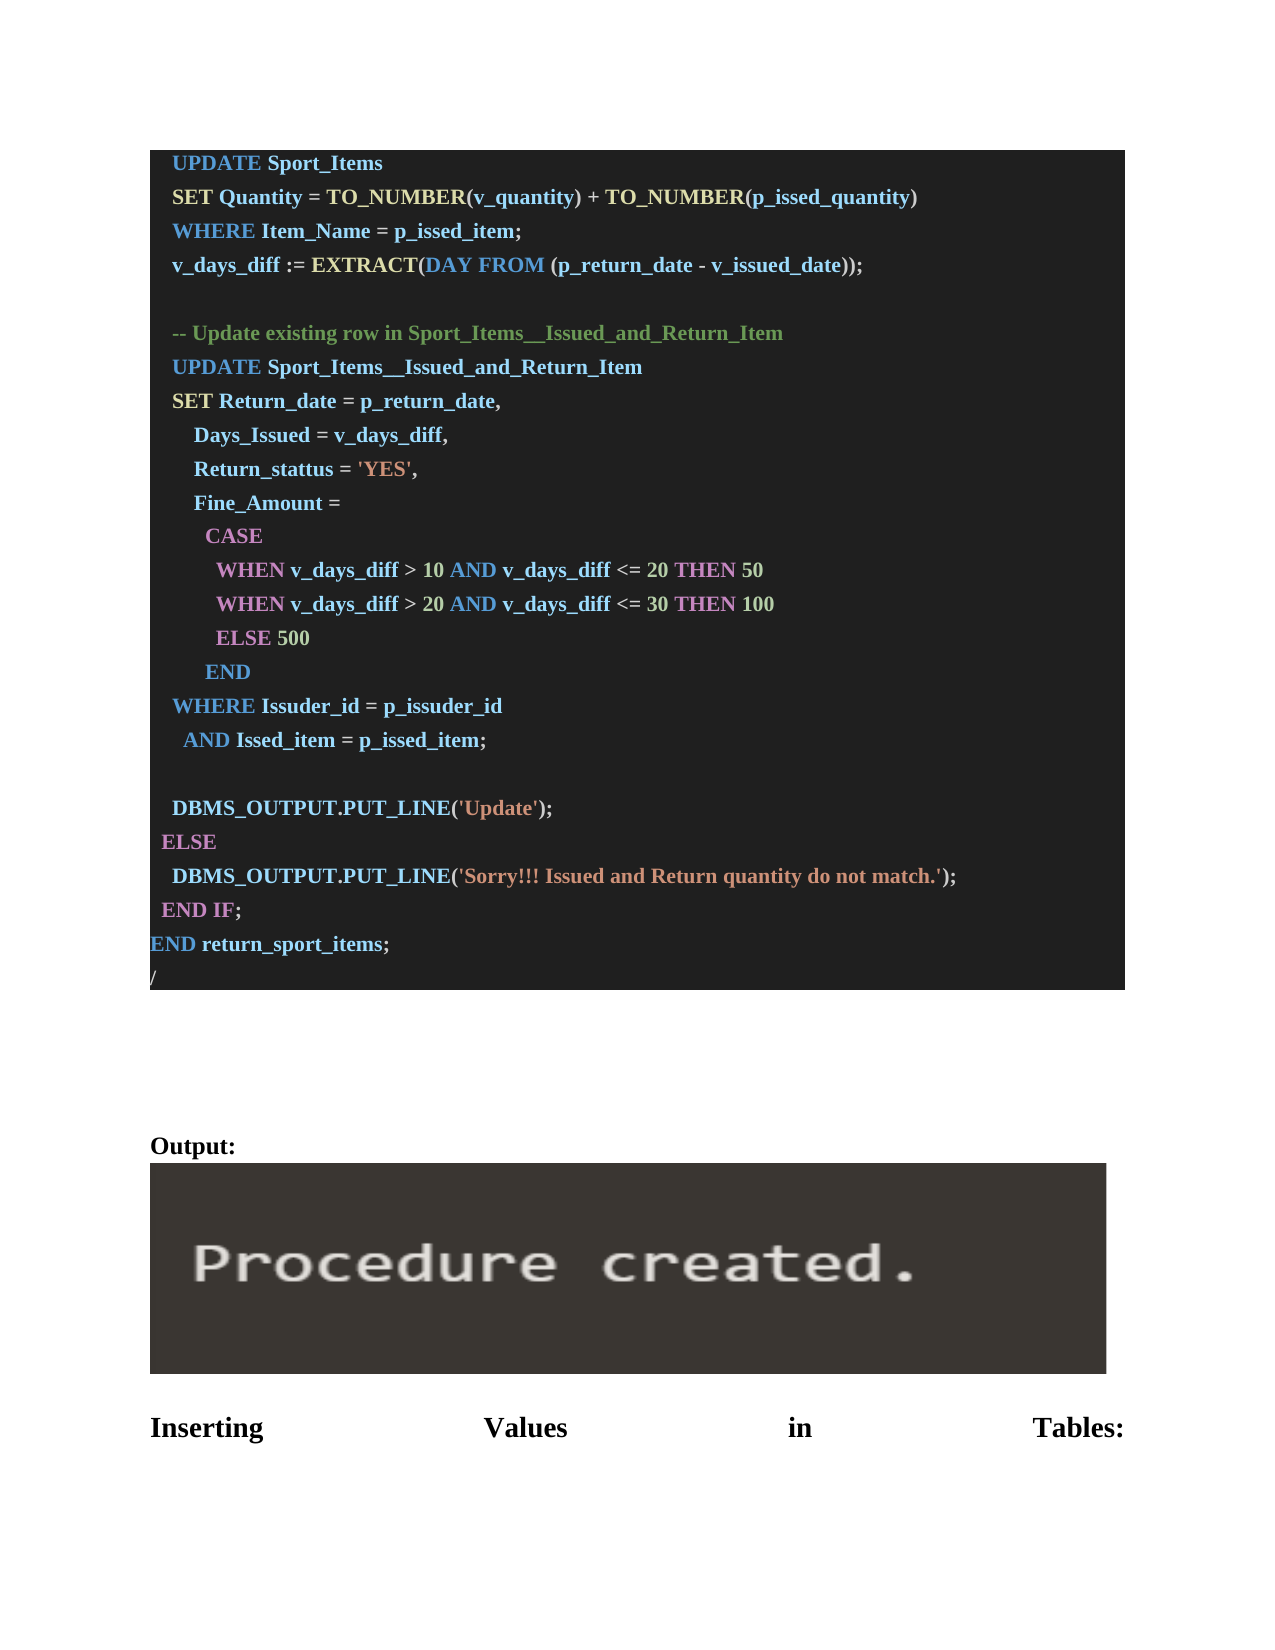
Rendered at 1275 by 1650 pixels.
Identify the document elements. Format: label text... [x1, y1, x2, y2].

text ELSE 500 [150, 625, 1125, 651]
text WHEN v_days_diff > 10 AND v_days_diff <= 20 THEN 50 [150, 557, 1125, 583]
text UPDATE Sport_Items__Issued_and_Return_Item [150, 354, 1125, 379]
text END [150, 659, 1125, 684]
text END return_sport_items; [150, 931, 1125, 956]
text WHERE Item_Name = p_issed_item; [150, 218, 1125, 243]
text DBMS_OUTPUT.PUT_LINE('Sorry!!! Issued and Return quantity do not match.'); [150, 863, 1125, 888]
text v_days_diff := EXTRACT(DAY FROM (p_return_date - v_issued_date)); [150, 252, 1125, 277]
text SET Return_date = p_return_date, [150, 388, 1125, 413]
text UPDATE Sport_Items [150, 150, 1125, 175]
text Fine_Amount = [150, 489, 1125, 515]
text / [150, 965, 1125, 990]
text SET Quantity = TO_NUMBER(v_quantity) + TO_NUMBER(p_issed_quantity) [150, 184, 1125, 209]
text CASE [150, 523, 1125, 549]
text DBMS_OUTPUT.PUT_LINE('Update'); [150, 795, 1125, 820]
text Return_stattus = 'YES', [150, 456, 1125, 481]
text Days_Issued = v_days_diff, [150, 422, 1125, 447]
picture [150, 1163, 1107, 1374]
text WHERE Issuder_id = p_issuder_id [150, 693, 1125, 718]
text END IF; [150, 897, 1125, 922]
text AND Issed_item = p_issed_item; [150, 727, 1125, 752]
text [150, 1411, 1125, 1483]
text ELSE [150, 829, 1125, 854]
text -- Update existing row in Sport_Items__Issued_and_Return_Item [150, 320, 1125, 345]
text WHEN v_days_diff > 20 AND v_days_diff <= 30 THEN 100 [150, 591, 1125, 617]
